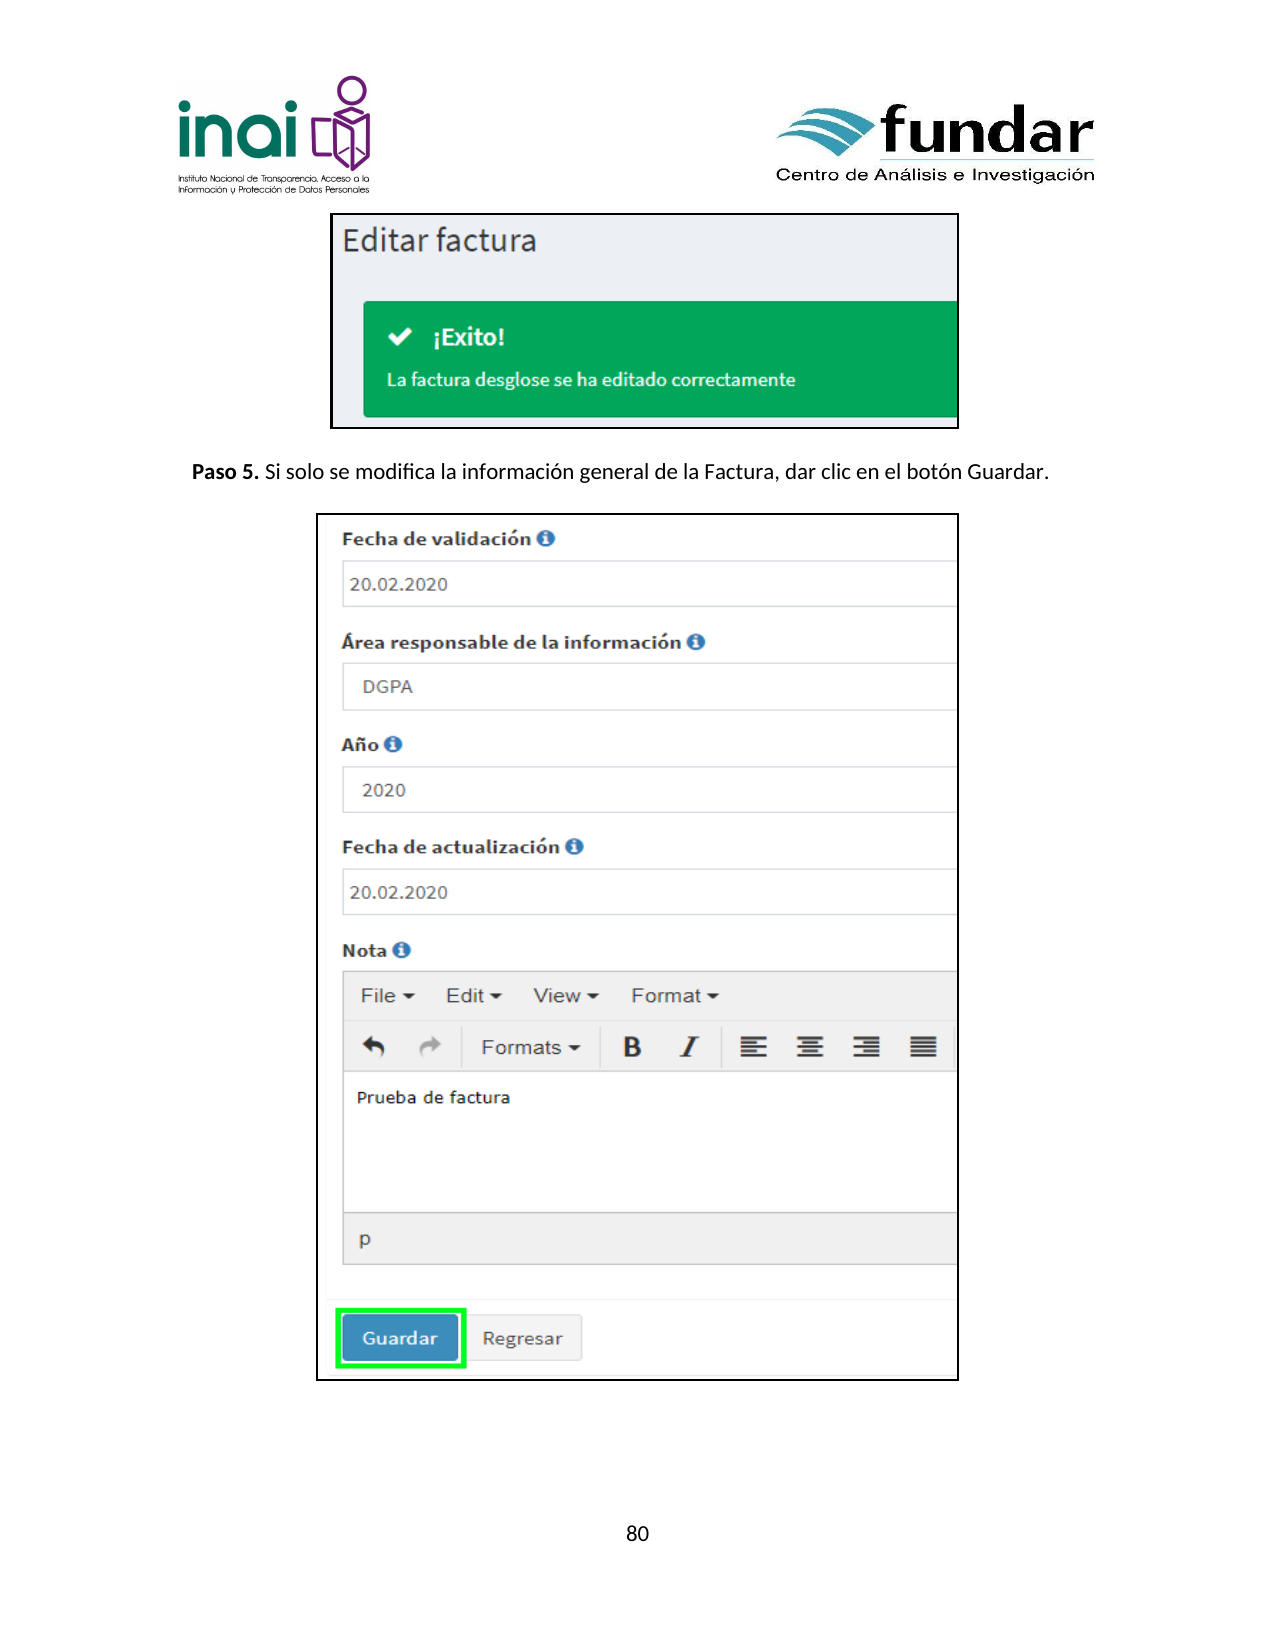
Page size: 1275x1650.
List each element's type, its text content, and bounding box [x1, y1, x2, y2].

picture [318, 515, 957, 1379]
picture [773, 100, 1099, 186]
picture [333, 215, 957, 427]
text Paso 5. Si solo se modifica la información general de la Factura, dar clic en el botón Guardar. [192, 457, 1098, 485]
picture [177, 75, 371, 195]
